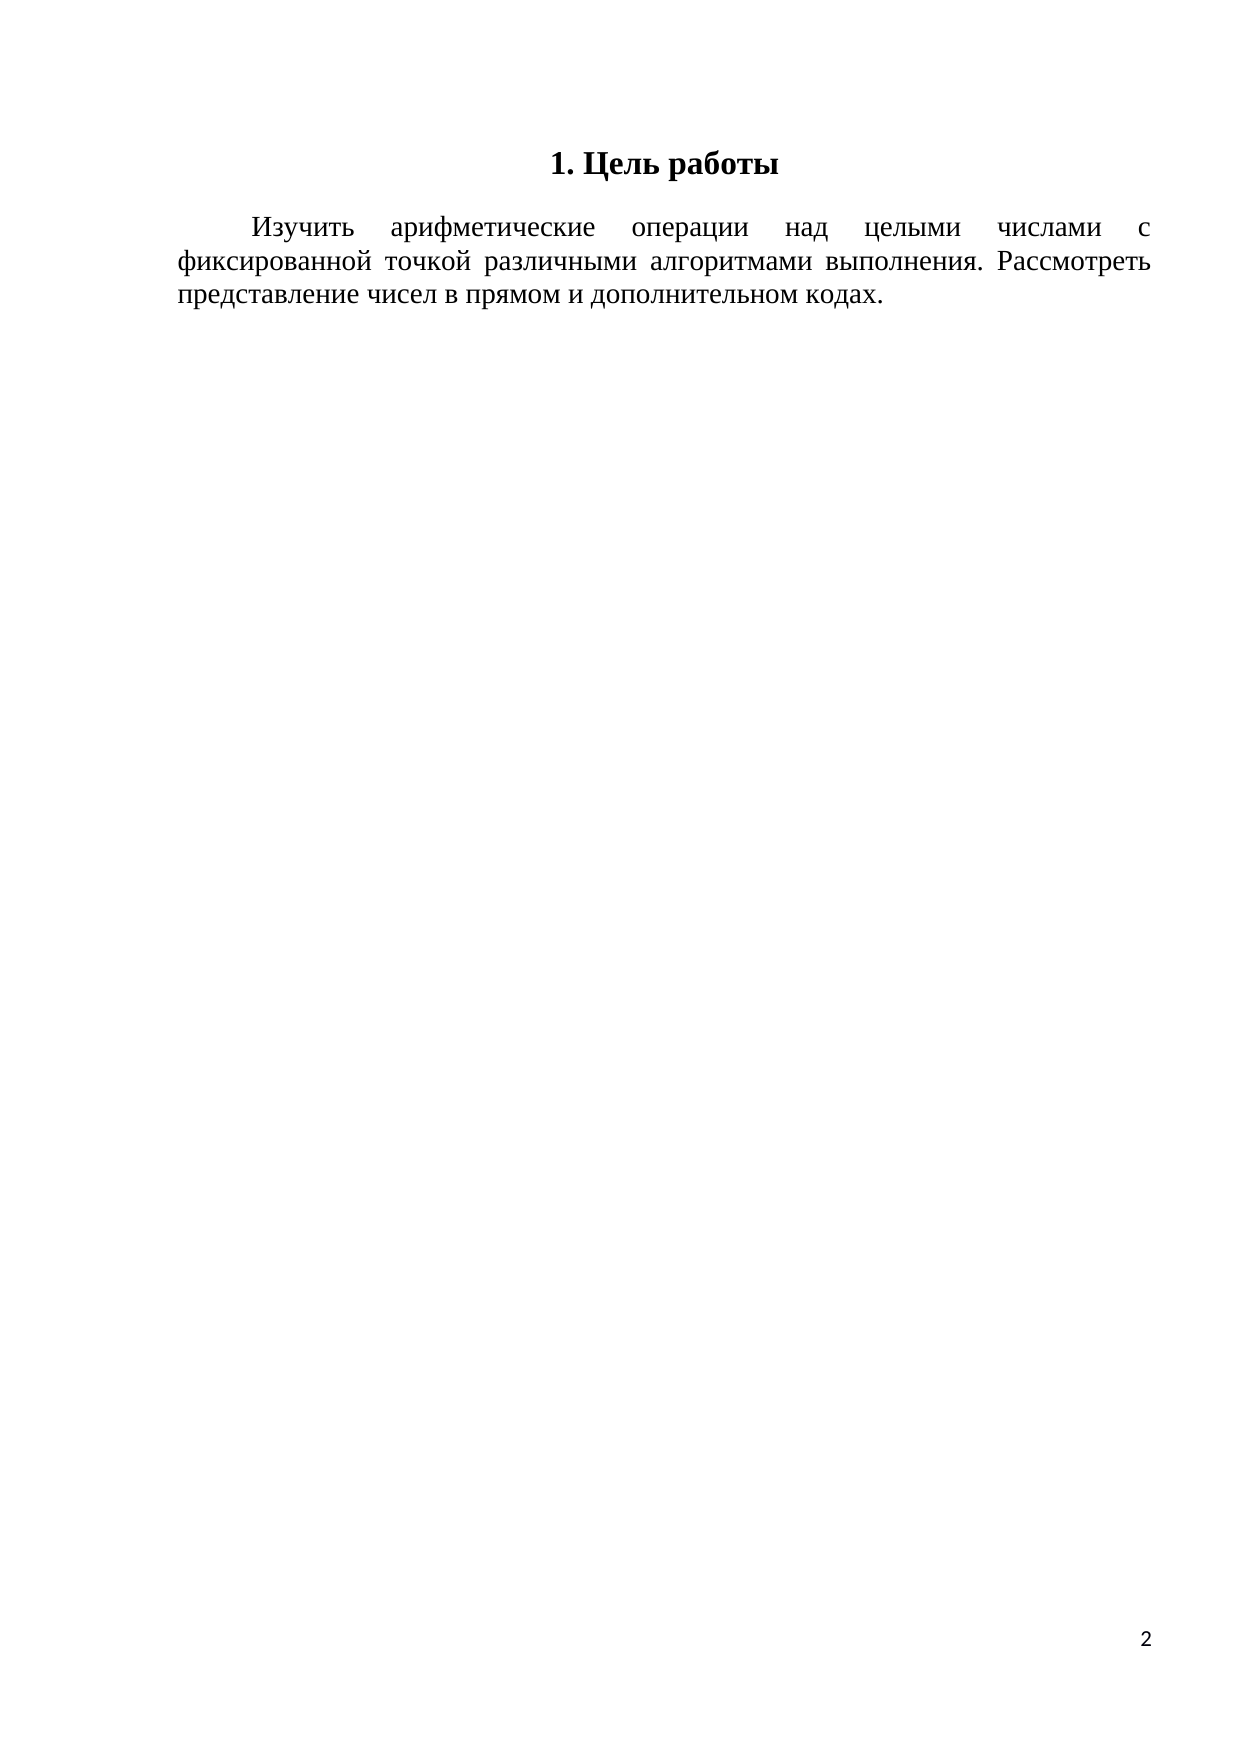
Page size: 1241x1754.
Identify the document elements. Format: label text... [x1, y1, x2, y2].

subtitle 1. Цель работы [177, 143, 1152, 181]
text Изучить арифметические операции над целыми числами с фиксированной точкой различными алгоритмами выполнения. Рассмотреть представление чисел в прямом и дополнительном кодах. [177, 209, 1152, 310]
